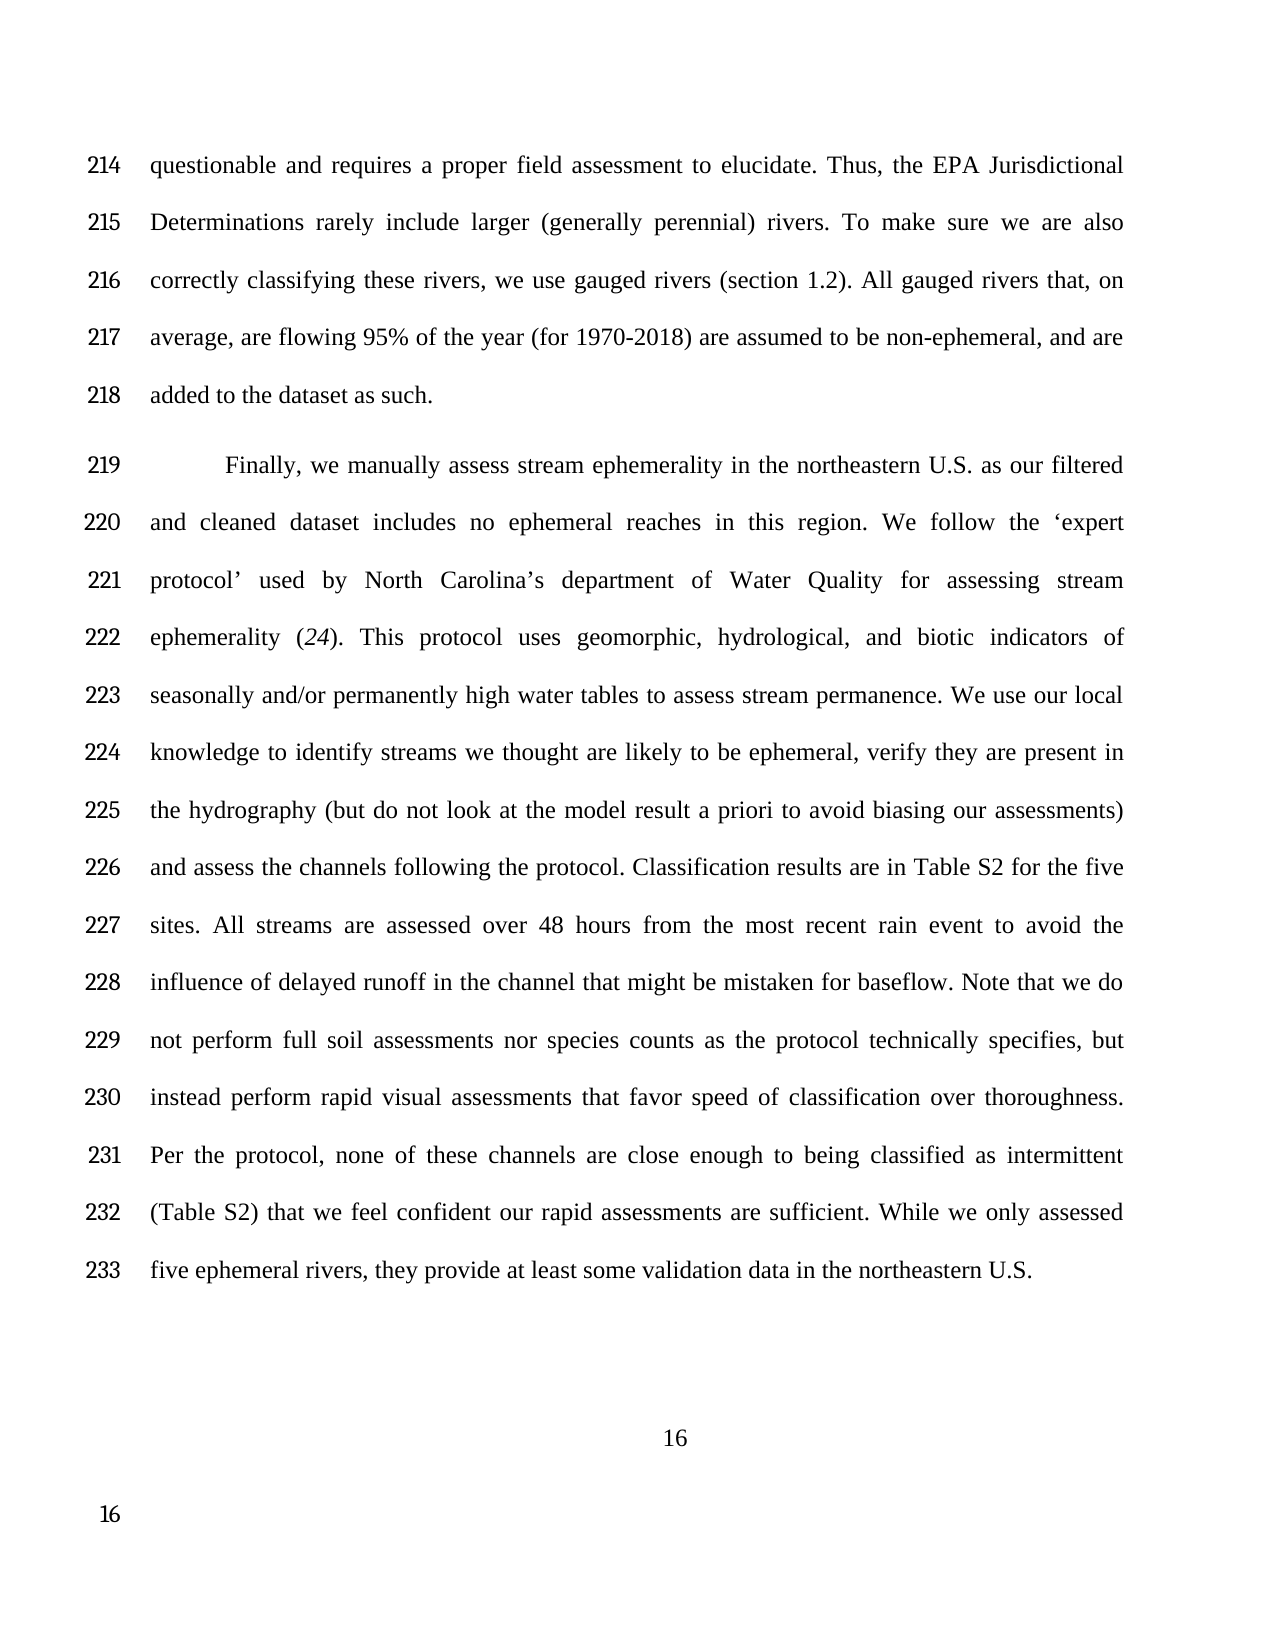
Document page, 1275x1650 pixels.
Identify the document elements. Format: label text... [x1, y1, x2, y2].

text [150, 150, 1125, 409]
text Finally, we manually assess stream ephemerality in the northeastern U.S. as our filtered and cleaned dataset includes no ephemeral reaches in this region. We follow the ‘expert protocol’ used by North Carolina’s department of Water Quality for assessing stream ephemerality (24). This protocol uses geomorphic, hydrological, and biotic indicators of seasonally and/or permanently high water tables to assess stream permanence. We use our local knowledge to identify streams we thought are likely to be ephemeral, verify they are present in the hydrography (but do not look at the model result a priori to avoid biasing our assessments) and assess the channels following the protocol. Classification results are in Table S2 for the five sites. All streams are assessed over 48 hours from the most recent rain event to avoid the influence of delayed runoff in the channel that might be mistaken for baseflow. Note that we do not perform full soil assessments nor species counts as the protocol technically specifies, but instead perform rapid visual assessments that favor speed of classification over thoroughness. Per the protocol, none of these channels are close enough to being classified as intermittent (Table S2) that we feel confident our rapid assessments are sufficient. While we only assessed five ephemeral rivers, they provide at least some validation data in the northeastern U.S. [150, 450, 1125, 1284]
